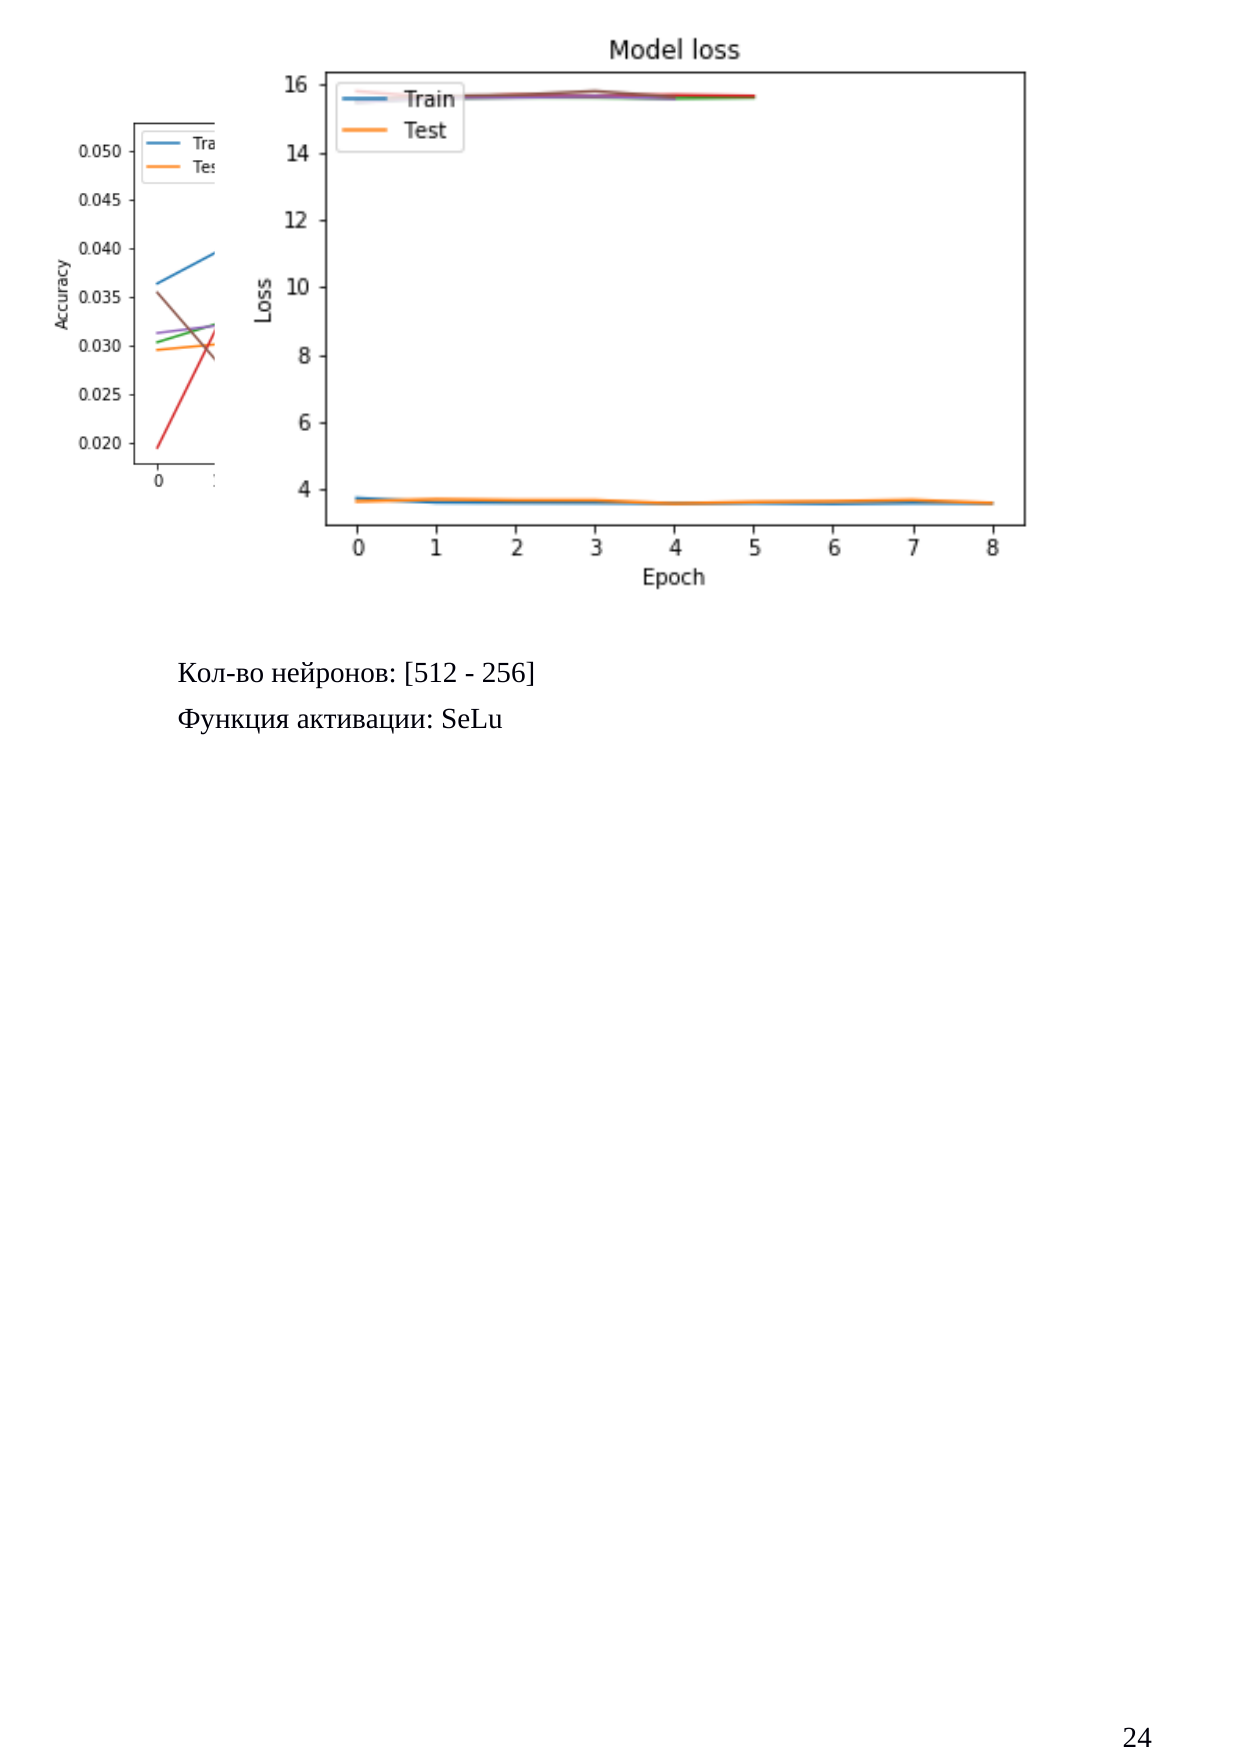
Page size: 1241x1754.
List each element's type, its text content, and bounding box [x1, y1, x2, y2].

text Функция активации: SeLu [177, 701, 1152, 734]
picture [49, 0, 1113, 600]
text Кол-во нейронов: [512 - 256] [177, 118, 1152, 688]
